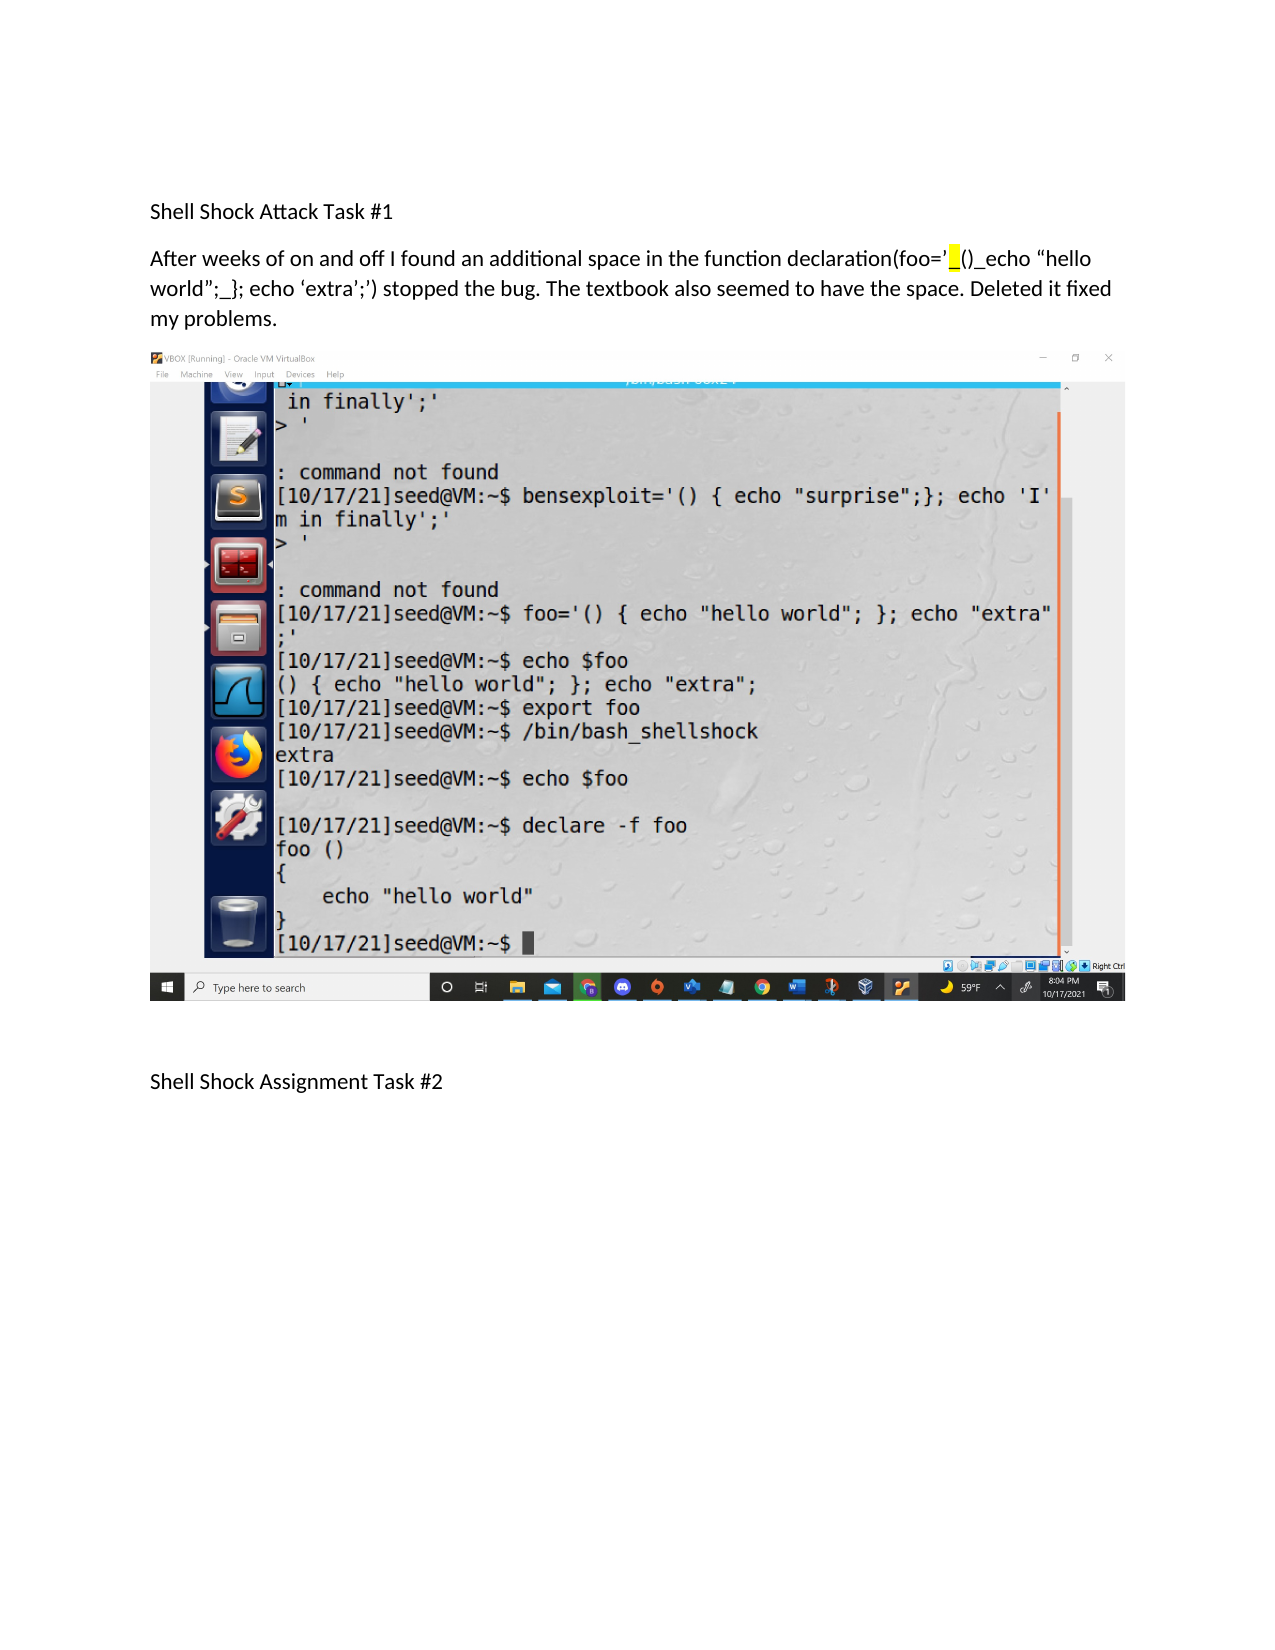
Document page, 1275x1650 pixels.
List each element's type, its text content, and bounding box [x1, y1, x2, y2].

text After weeks of on and off I found an additional space in the function declaration(foo=’_()_echo “hello world”;_}; echo ‘extra’;’) stopped the bug. The textbook also seemed to have the space. Deleted it fixed my problems. [150, 244, 1125, 332]
text Shell Shock Attack Task #1 [150, 197, 1125, 225]
picture [150, 351, 1125, 1001]
text Shell Shock Assignment Task #2 [150, 1067, 1125, 1095]
